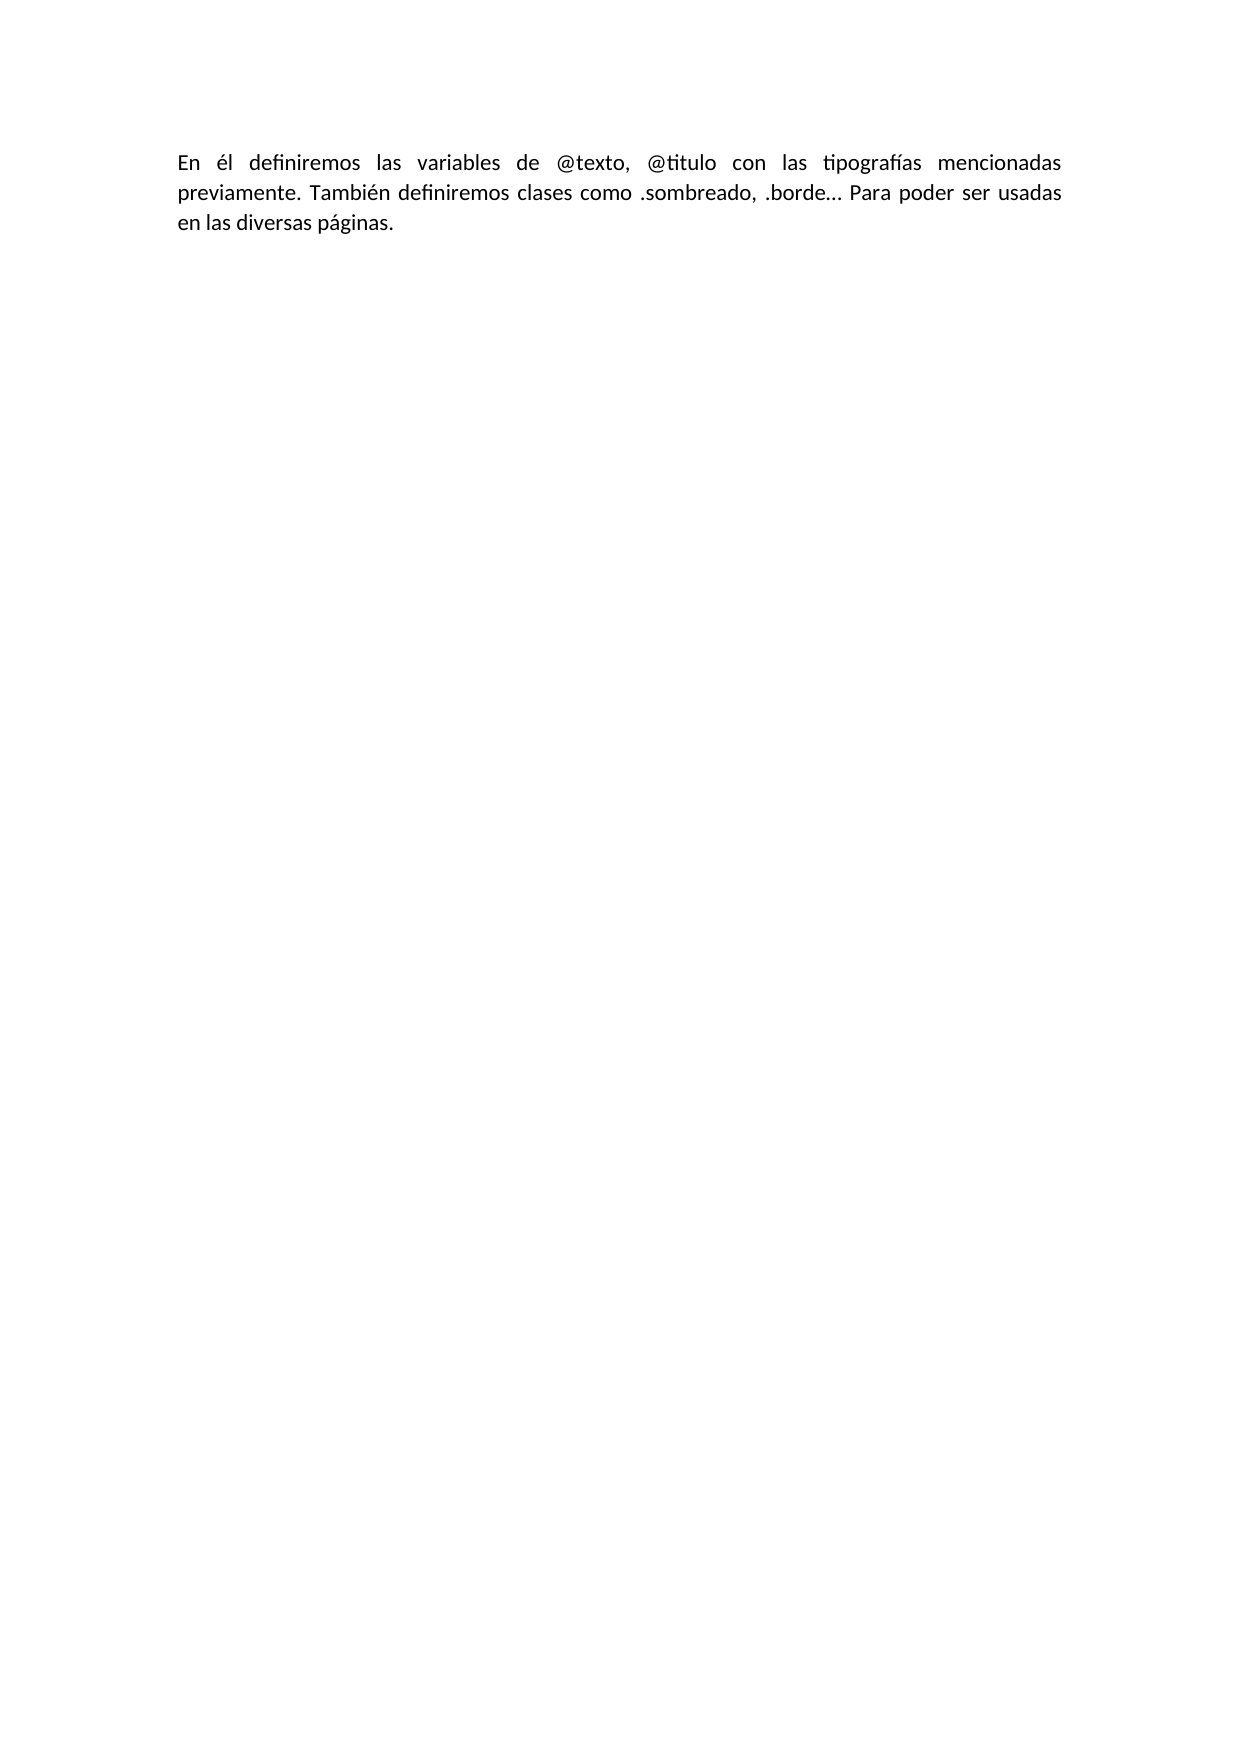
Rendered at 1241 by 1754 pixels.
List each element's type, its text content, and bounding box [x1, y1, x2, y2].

text En él definiremos las variables de @texto, @titulo con las tipografías mencionadas previamente. También definiremos clases como .sombreado, .borde… Para poder ser usadas en las diversas páginas. [177, 148, 1063, 236]
